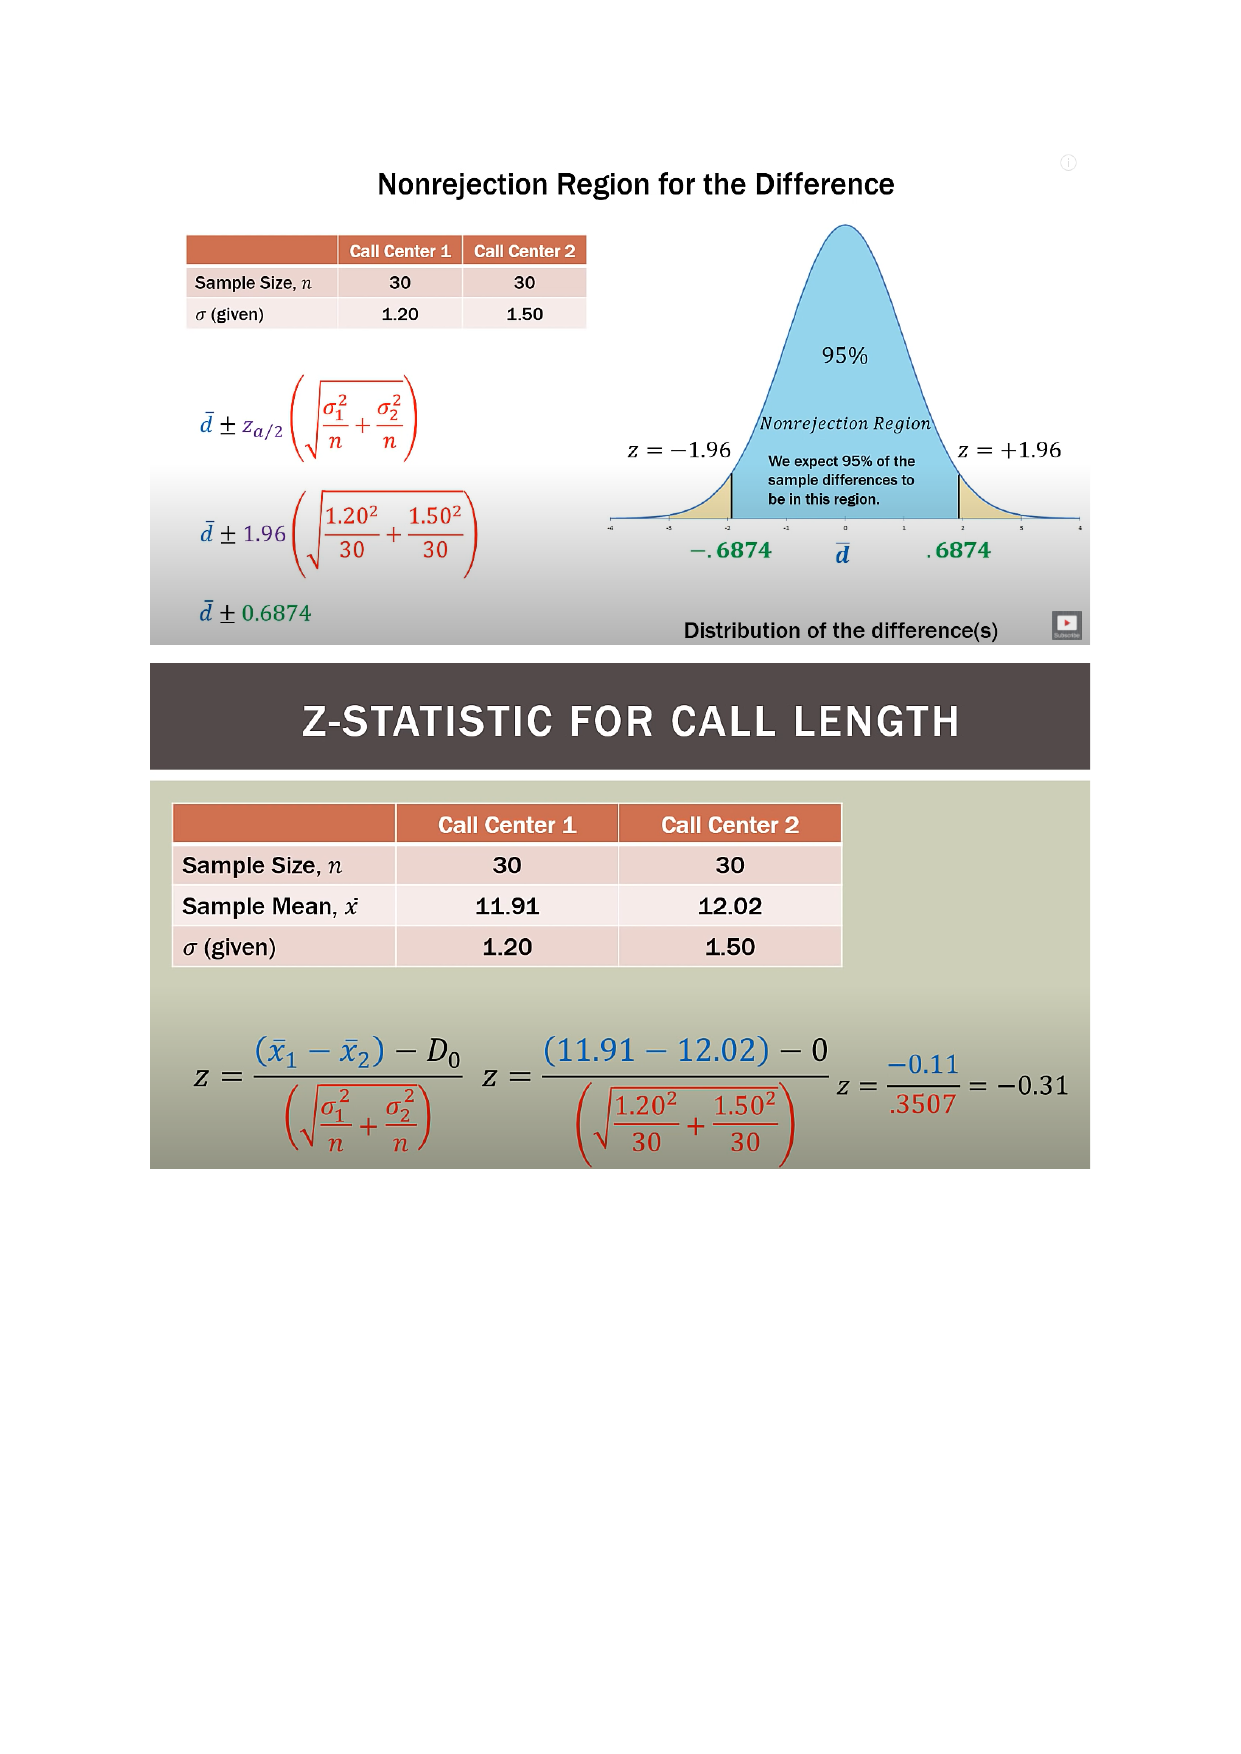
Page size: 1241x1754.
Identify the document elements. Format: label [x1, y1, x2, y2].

picture [150, 150, 1091, 645]
picture [150, 663, 1091, 1169]
